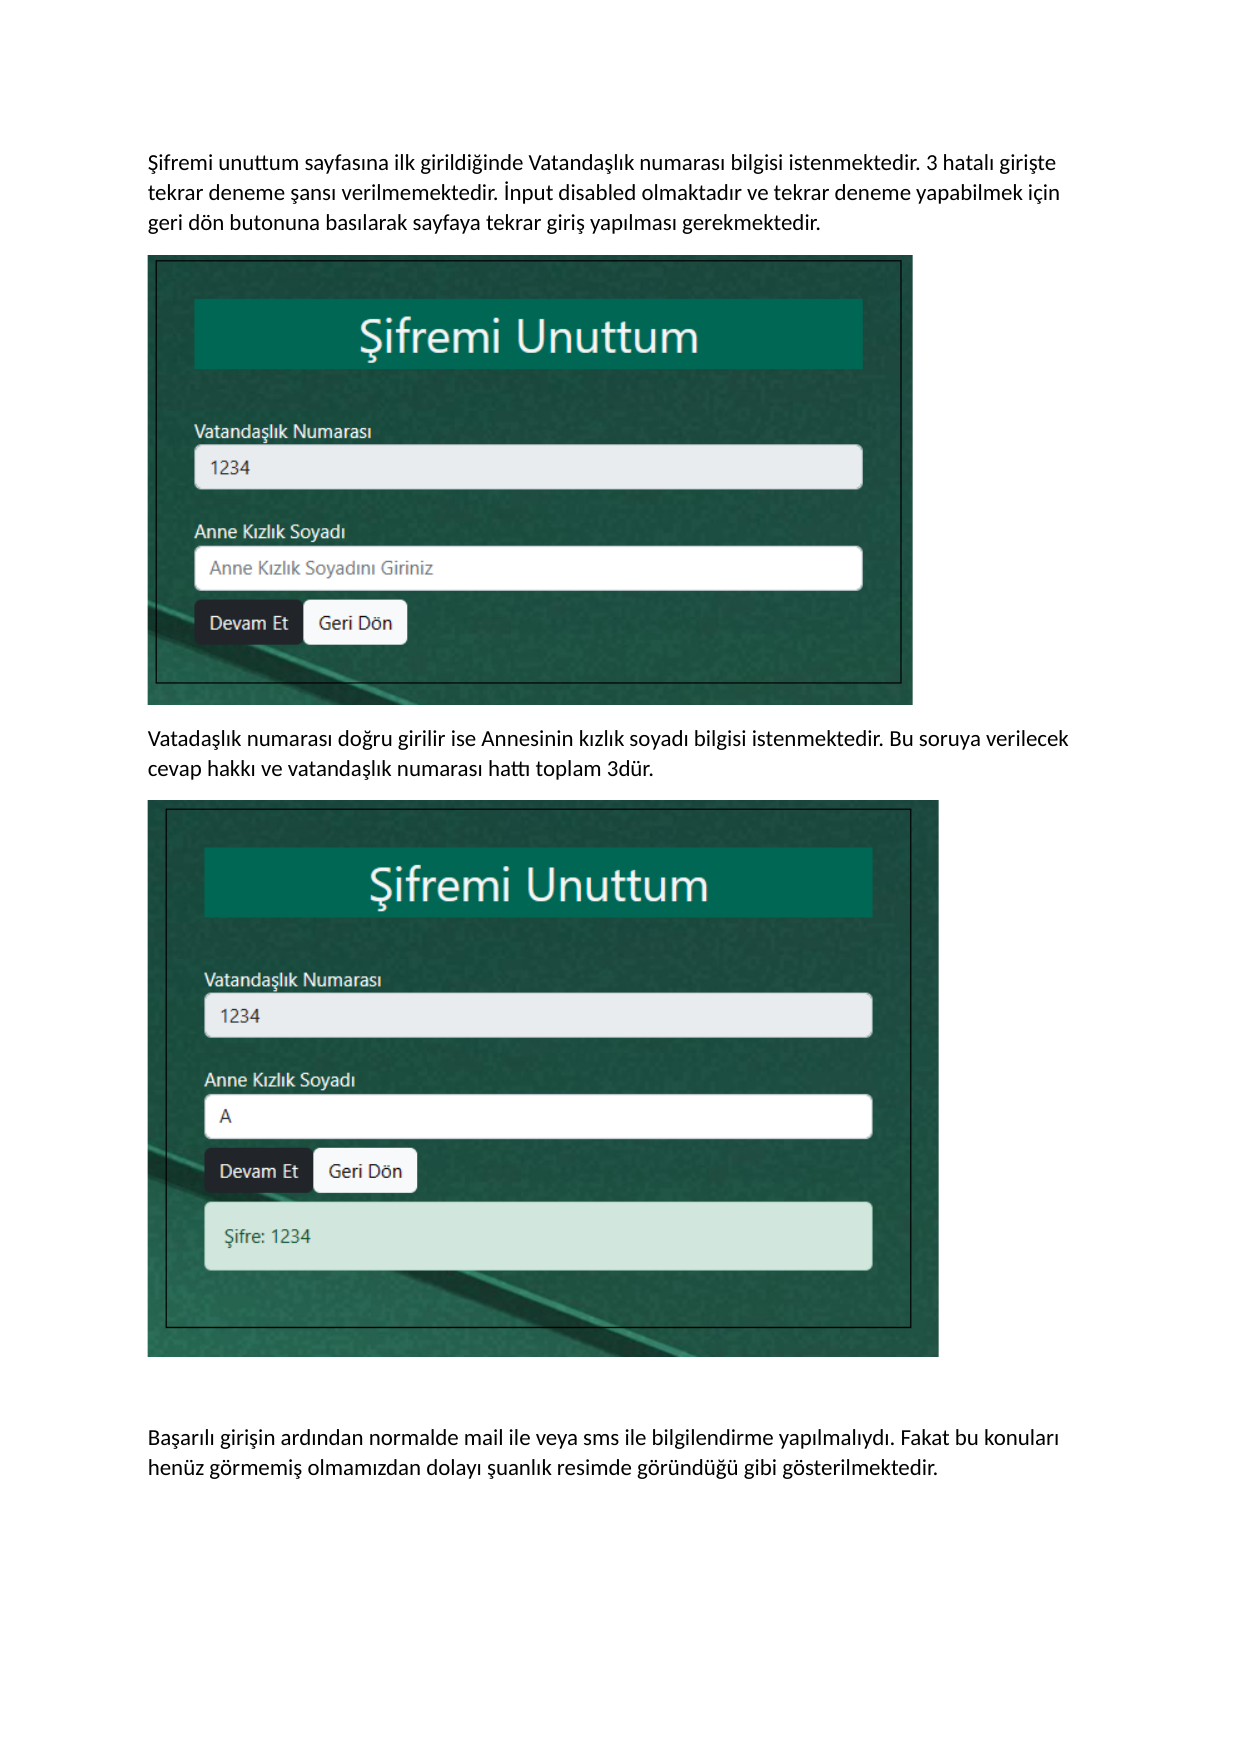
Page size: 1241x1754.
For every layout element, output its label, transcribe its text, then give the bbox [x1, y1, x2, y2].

text Başarılı girişin ardından normalde mail ile veya sms ile bilgilendirme yapılmalıydı. Fakat bu konuları henüz görmemiş olmamızdan dolayı şuanlık resimde göründüğü gibi gösterilmektedir. [148, 1423, 1093, 1481]
picture [147, 800, 939, 1357]
picture [147, 255, 913, 705]
text Şifremi unuttum sayfasına ilk girildiğinde Vatandaşlık numarası bilgisi istenmektedir. 3 hatalı girişte tekrar deneme şansı verilmemektedir. İnput disabled olmaktadır ve tekrar deneme yapabilmek için geri dön butonuna basılarak sayfaya tekrar giriş yapılması gerekmektedir. [148, 148, 1093, 236]
text Vatadaşlık numarası doğru girilir ise Annesinin kızlık soyadı bilgisi istenmektedir. Bu soruya verilecek cevap hakkı ve vatandaşlık numarası hattı toplam 3dür. [148, 724, 1093, 782]
